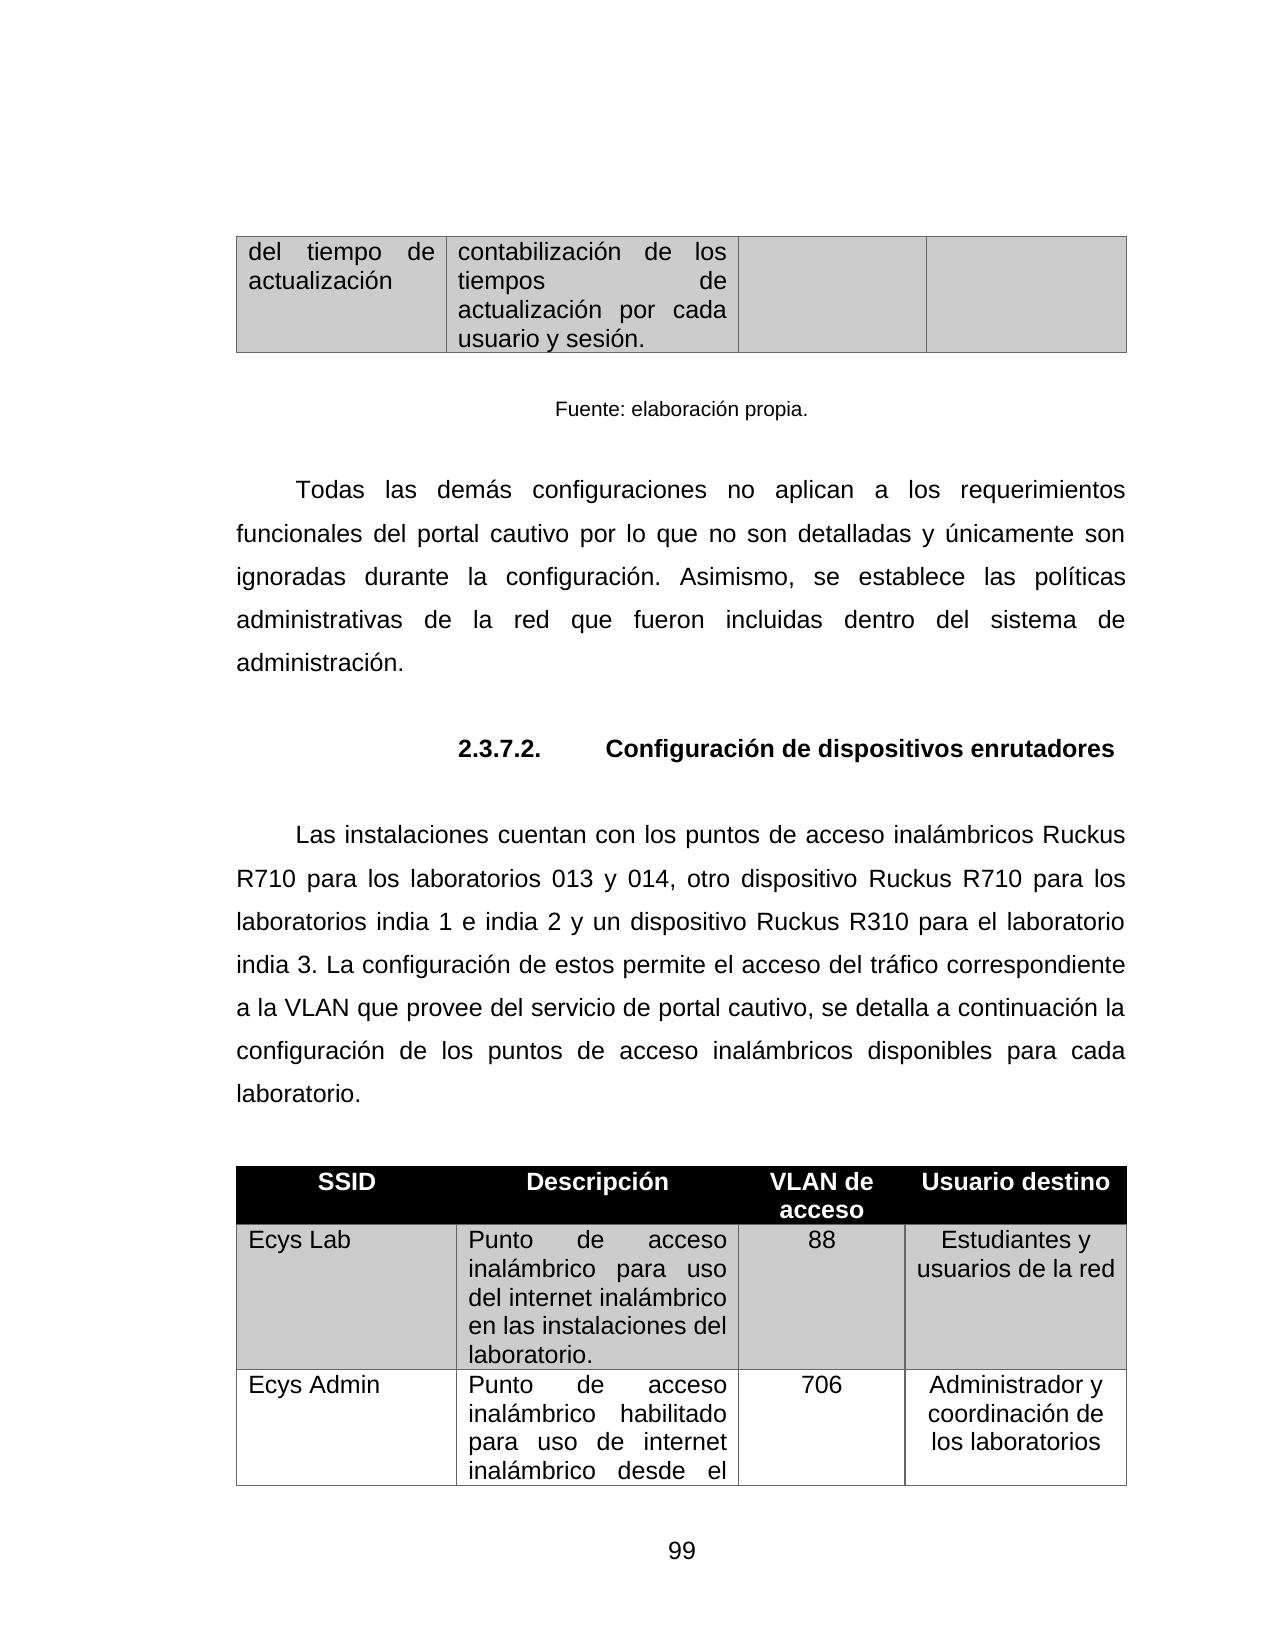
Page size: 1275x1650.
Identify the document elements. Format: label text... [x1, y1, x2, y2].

table_cell No [927, 237, 1126, 352]
table_cell Punto de acceso inalámbrico habilitado para uso de internet inalámbrico desde el proveedor RiusacAPs directamente y no por medio del portal cautivo. [457, 1370, 738, 1485]
text Fuente: elaboración propia. [236, 396, 1127, 420]
text Las instalaciones cuentan con los puntos de acceso inalámbricos Ruckus R710 para los laboratorios 013 y 014, otro dispositivo Ruckus R710 para los laboratorios india 1 e india 2 y un dispositivo Ruckus R310 para el laboratorio india 3. La configuración de estos permite el acceso del tráfico correspondiente a la VLAN que provee del servicio de portal cautivo, se detalla a continuación la configuración de los puntos de acceso inalámbricos disponibles para cada laboratorio. [236, 821, 1127, 1108]
table_header Descripción [457, 1167, 738, 1224]
table_header VLAN de acceso [739, 1167, 904, 1224]
table_cell Habilita la contabilización de los tiempos de actualización por cada usuario y sesión. [447, 237, 738, 352]
table_cell 88 [739, 1225, 904, 1369]
table_header SSID [237, 1167, 456, 1224]
table_cell 706 [739, 1370, 904, 1485]
table_cell Administrador y coordinación de los laboratorios [906, 1370, 1126, 1485]
table_cell Ecys Admin [237, 1370, 456, 1485]
text Configuración de dispositivos enrutadores [458, 734, 1127, 763]
table_cell Contabilización del tiempo de actualización [237, 237, 446, 352]
table_cell Punto de acceso inalámbrico para uso del internet inalámbrico en las instalaciones del laboratorio. [457, 1225, 738, 1369]
table_cell Ecys Lab [237, 1225, 456, 1369]
table_header Usuario destino [906, 1167, 1126, 1224]
text Todas las demás configuraciones no aplican a los requerimientos funcionales del portal cautivo por lo que no son detalladas y únicamente son ignoradas durante la configuración. Asimismo, se establece las políticas administrativas de la red que fueron incluidas dentro del sistema de administración. [236, 476, 1127, 677]
table_cell Habilitado [739, 237, 926, 352]
table_cell Estudiantes y usuarios de la red [906, 1225, 1126, 1369]
